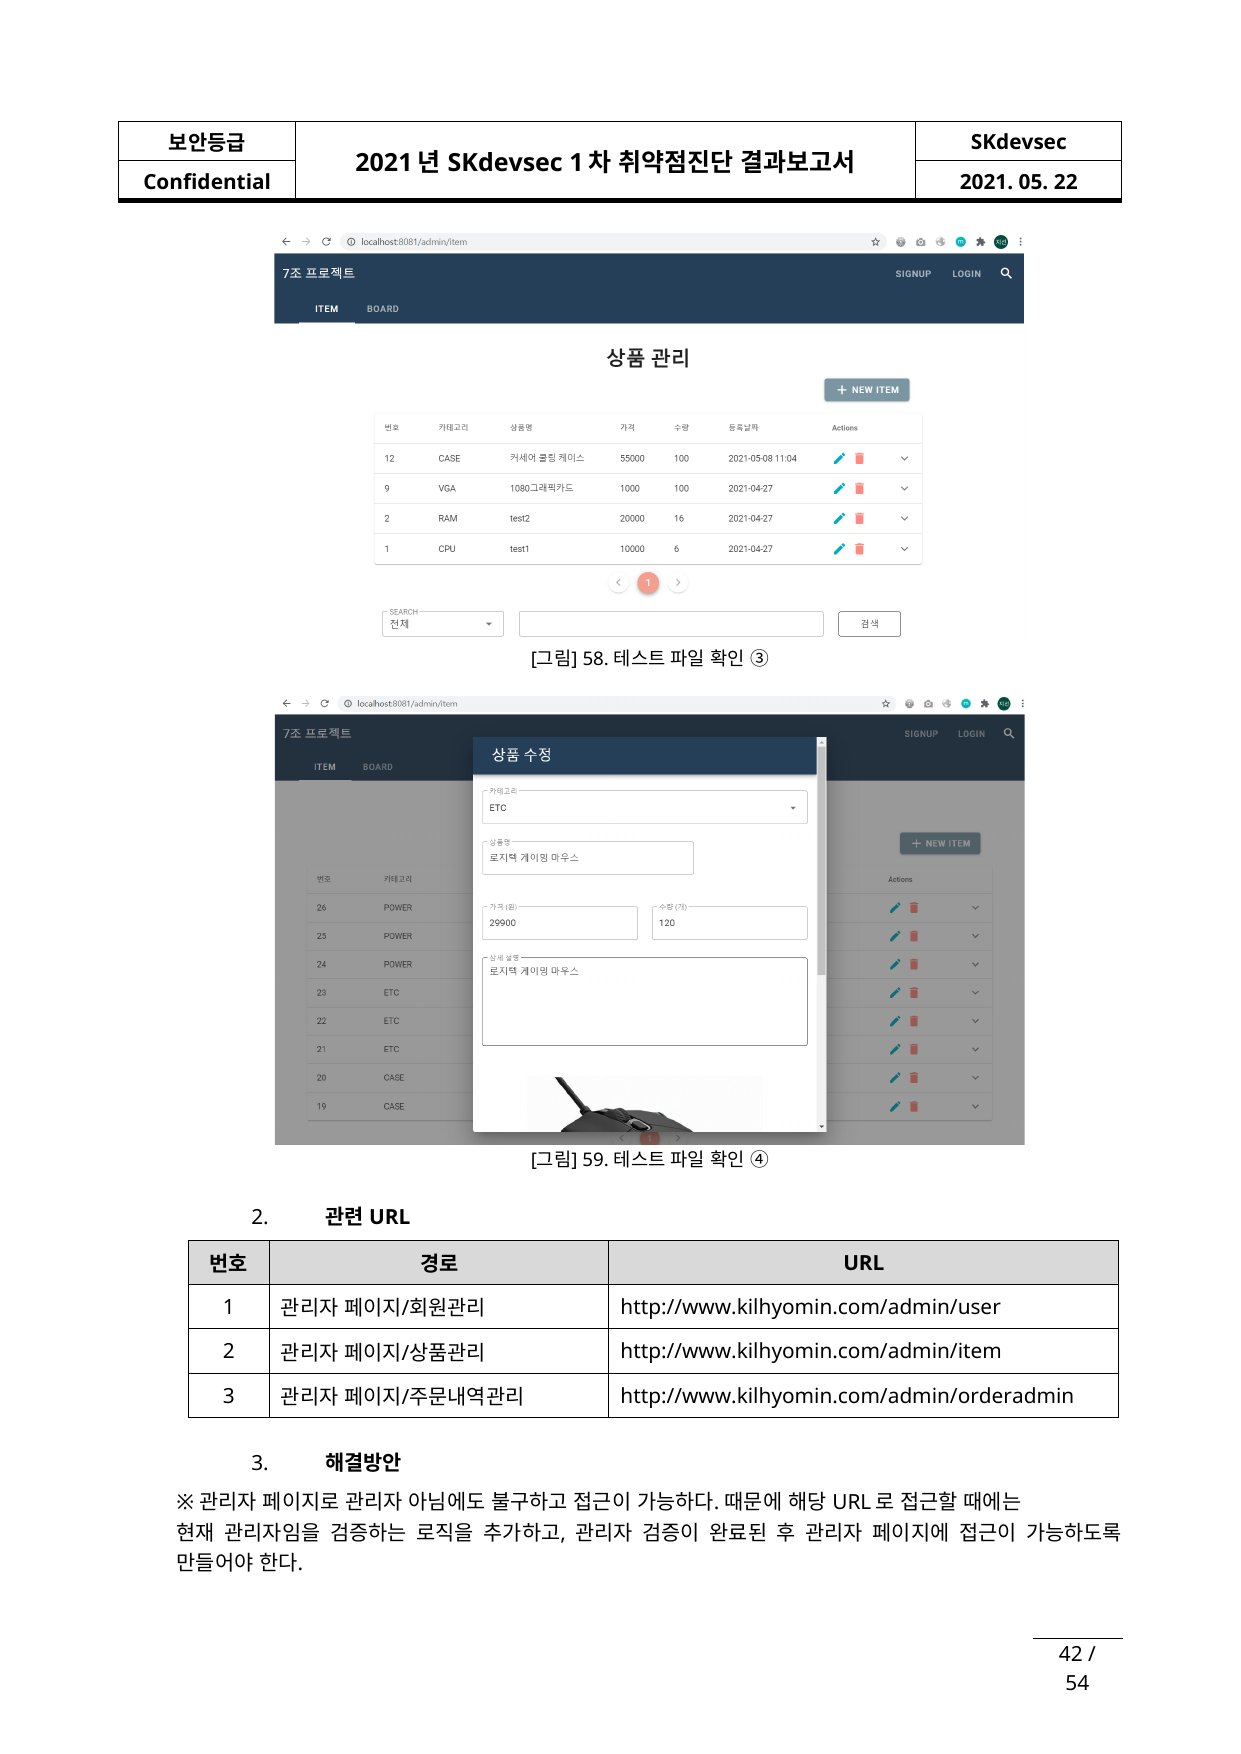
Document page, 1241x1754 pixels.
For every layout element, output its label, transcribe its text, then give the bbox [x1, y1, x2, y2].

list 해결방안 [251, 1446, 1122, 1477]
table_cell 관리자 페이지/상품관리 [270, 1329, 608, 1372]
table_header URL [609, 1241, 1118, 1284]
table_cell 관리자 페이지/주문내역관리 [270, 1374, 608, 1417]
text [그림] 59. 테스트 파일 확인 ④ [192, 1145, 1107, 1172]
table_cell 관리자 페이지/회원관리 [270, 1285, 608, 1328]
text ※ 관리자 페이지로 관리자 아님에도 불구하고 접근이 가능하다. 때문에 해당 URL로 접근할 때에는 [176, 1486, 1122, 1516]
picture [274, 696, 1025, 1145]
table_cell http://www.kilhyomin.com/admin/user [609, 1285, 1118, 1328]
picture [274, 231, 1025, 644]
text 현재 관리자임을 검증하는 로직을 추가하고, 관리자 검증이 완료된 후 관리자 페이지에 접근이 가능하도록 만들어야 한다. [176, 1516, 1122, 1577]
table_cell 1 [189, 1285, 269, 1328]
table_cell 3 [189, 1374, 269, 1417]
table_header 경로 [270, 1241, 608, 1284]
table_cell 2 [189, 1329, 269, 1372]
list 관련 URL [251, 1200, 1122, 1231]
table_cell http://www.kilhyomin.com/admin/item [609, 1329, 1118, 1372]
table_header 번호 [189, 1241, 269, 1284]
table_cell http://www.kilhyomin.com/admin/orderadmin [609, 1374, 1118, 1417]
text [그림] 58. 테스트 파일 확인 ③ [192, 644, 1107, 671]
